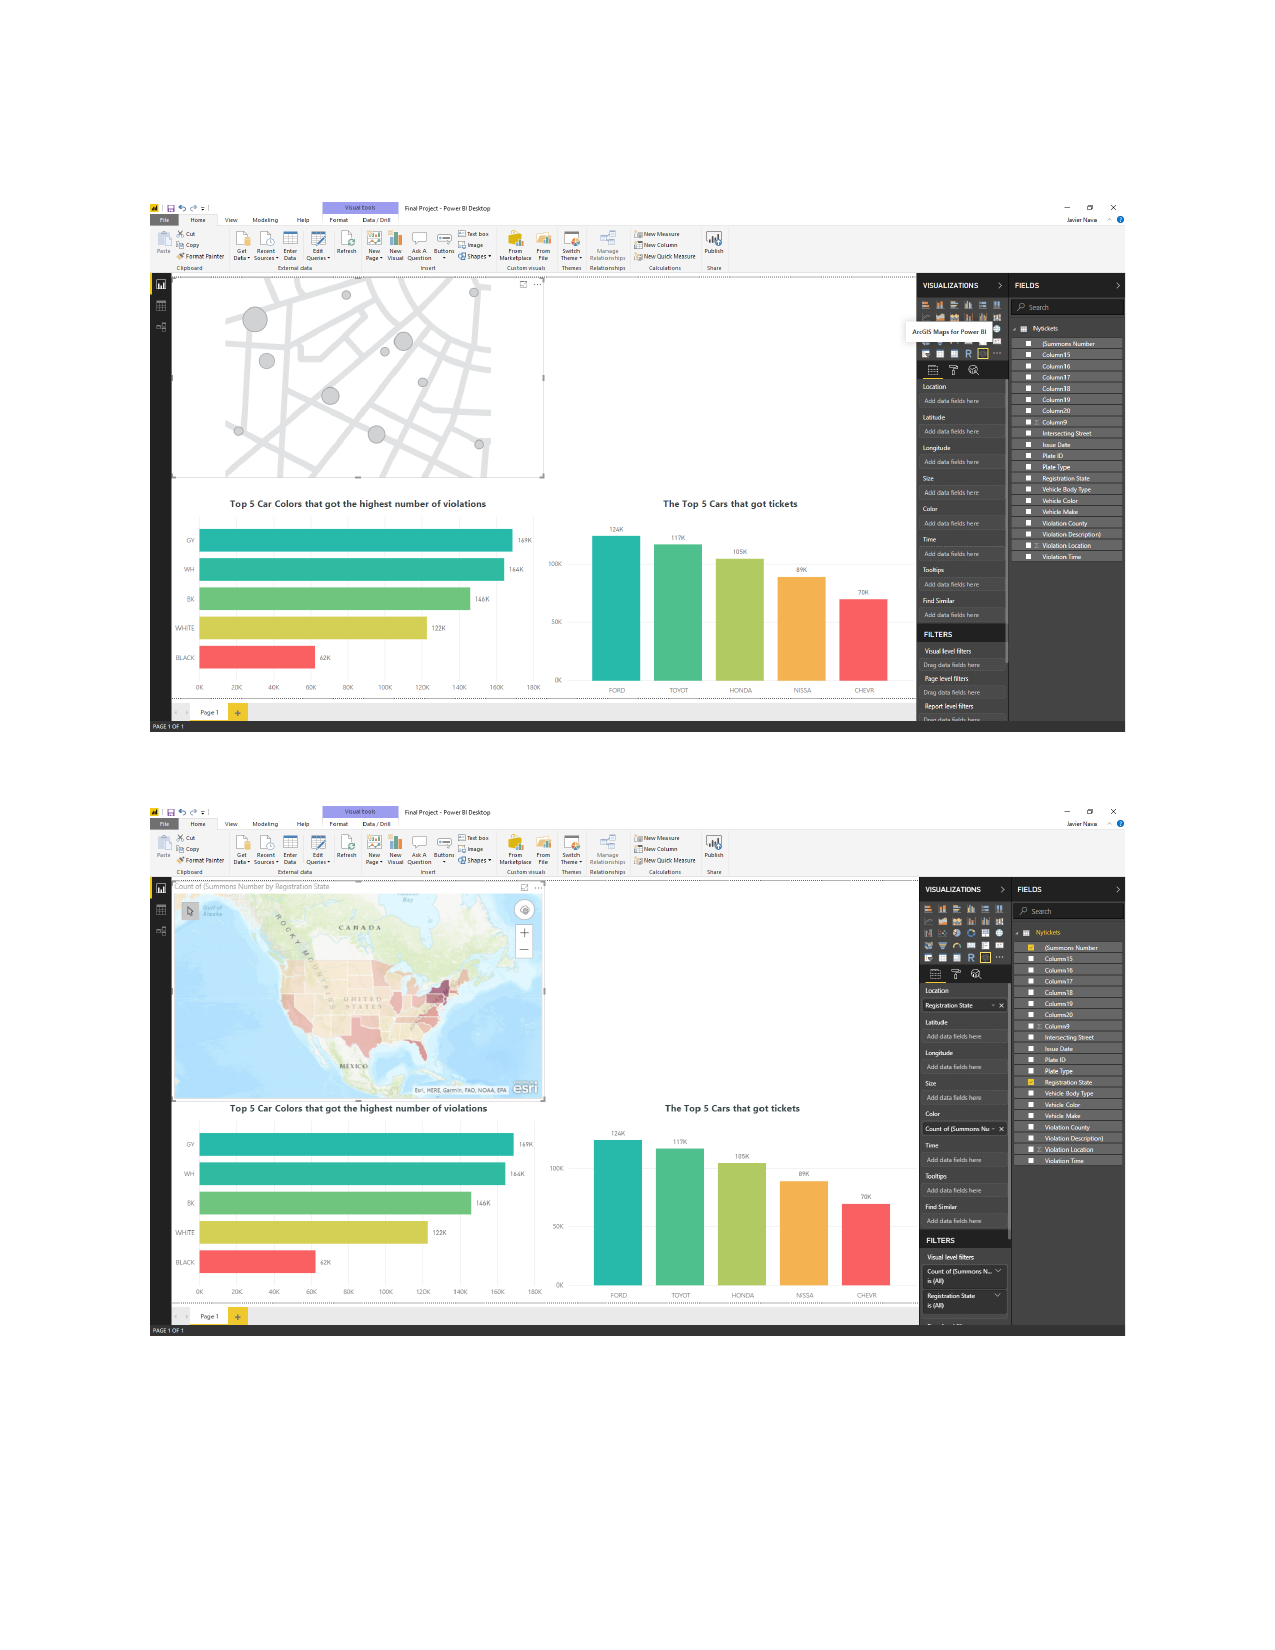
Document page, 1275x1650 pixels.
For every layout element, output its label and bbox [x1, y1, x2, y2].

picture [150, 202, 1125, 732]
picture [150, 806, 1125, 1336]
